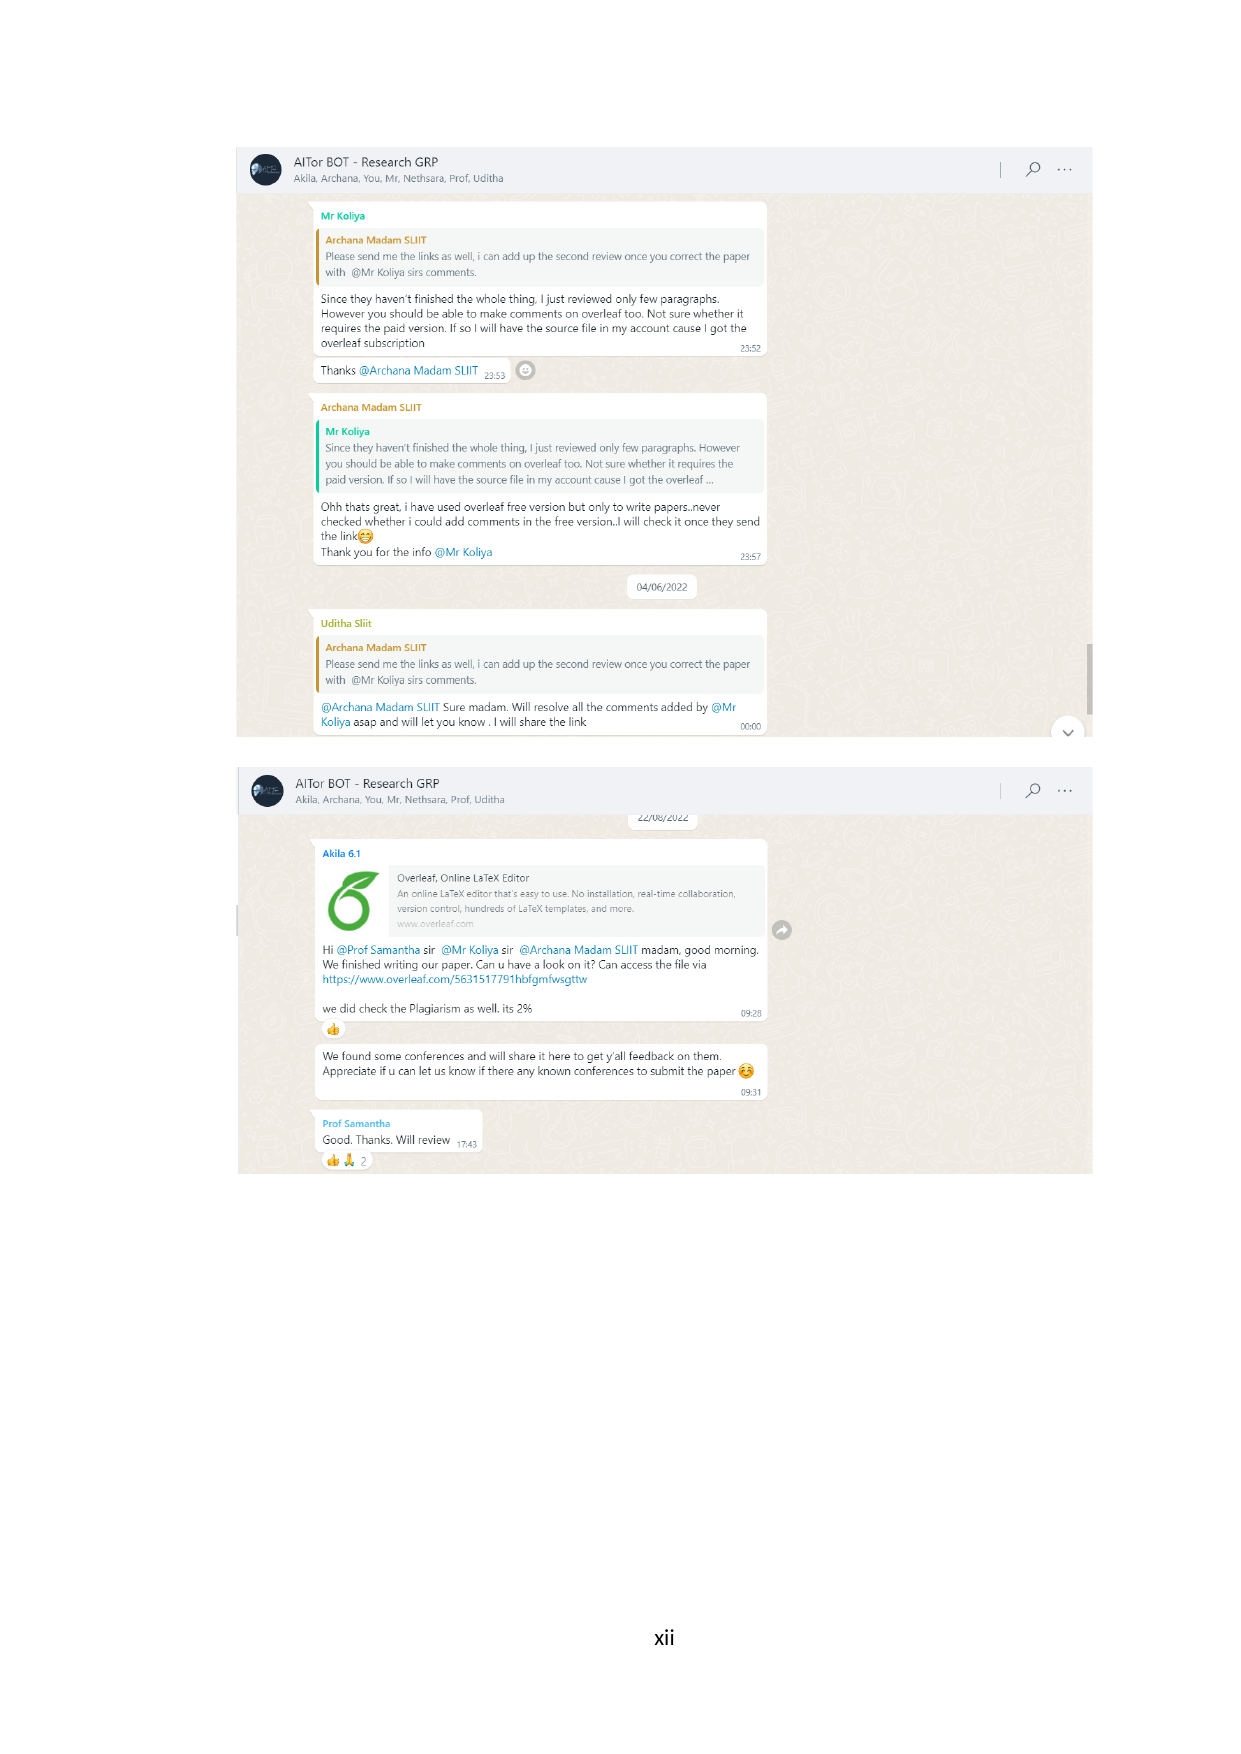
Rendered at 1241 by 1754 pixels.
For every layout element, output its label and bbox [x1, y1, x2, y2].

picture [236, 147, 1093, 737]
picture [236, 767, 1093, 1174]
